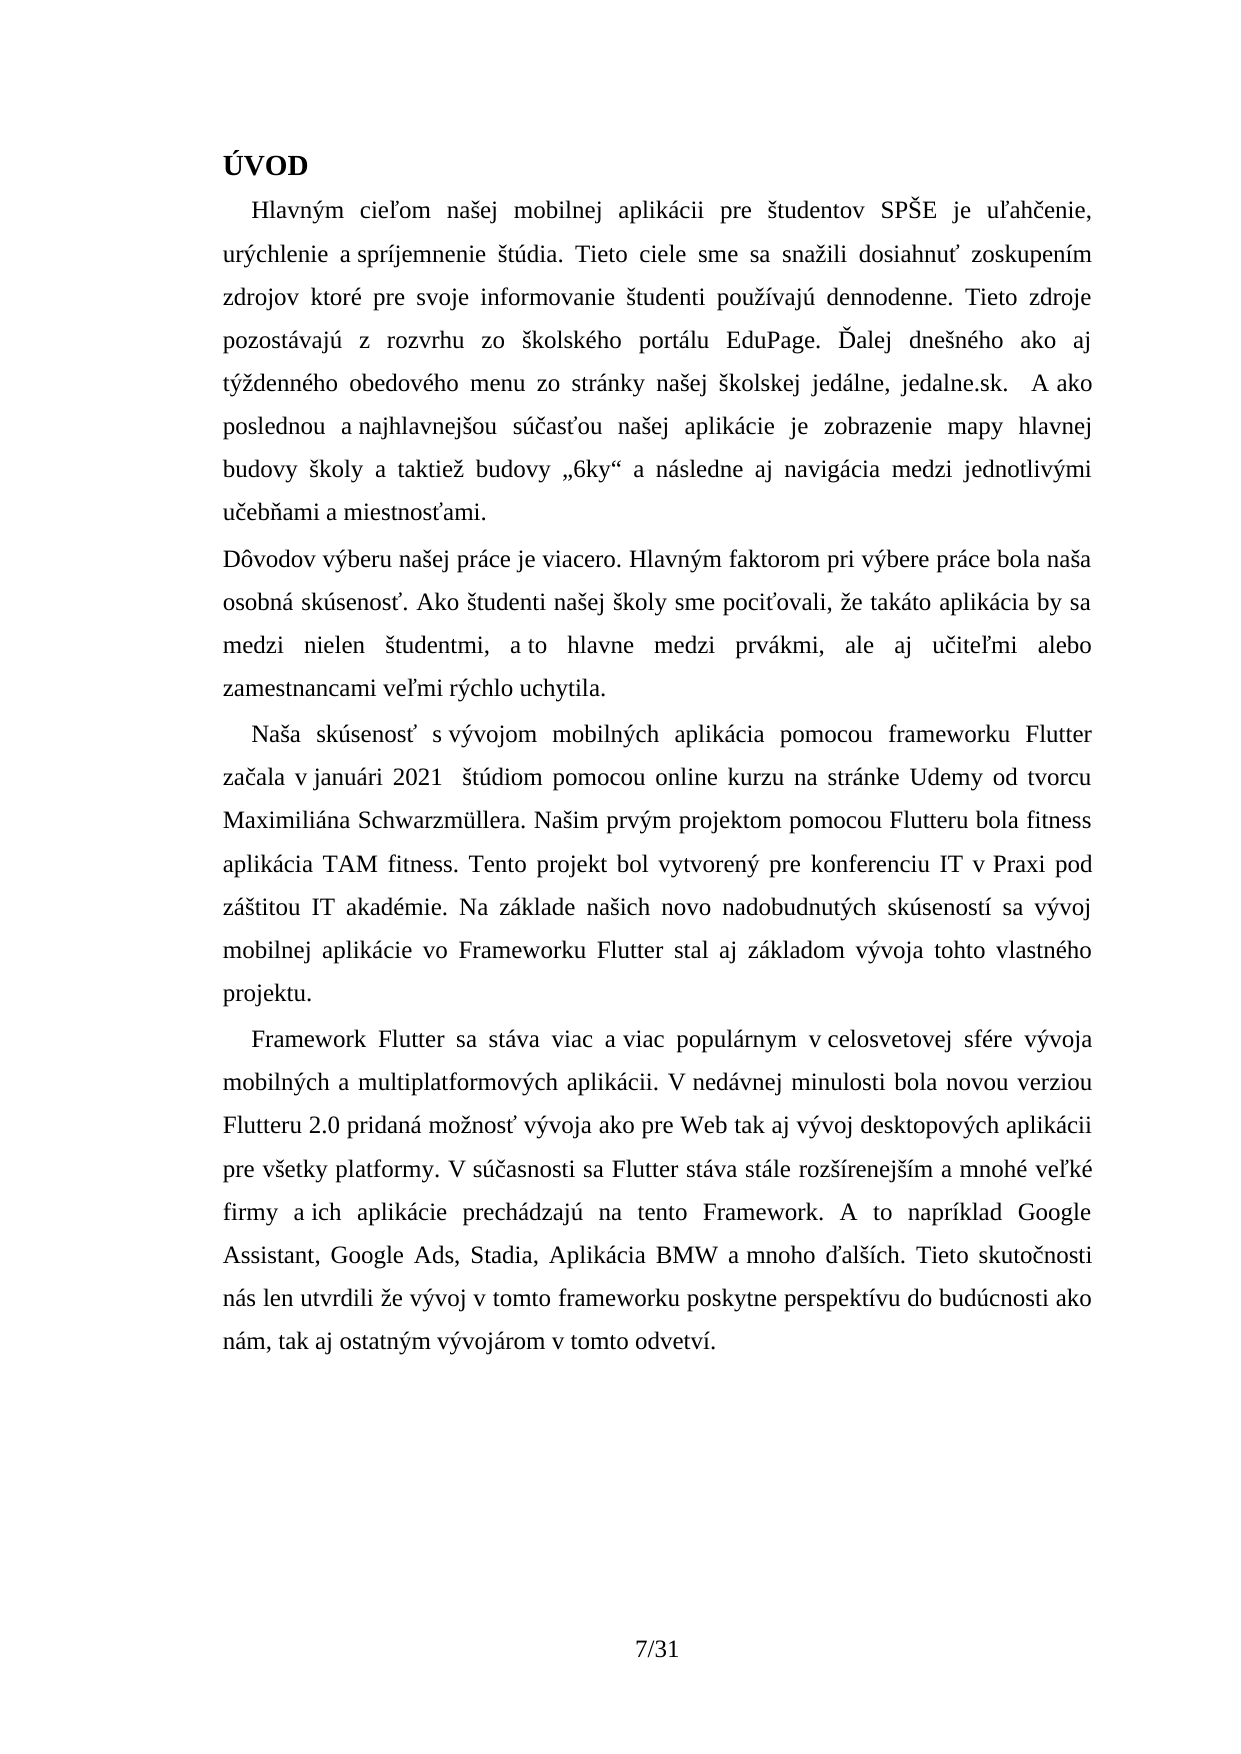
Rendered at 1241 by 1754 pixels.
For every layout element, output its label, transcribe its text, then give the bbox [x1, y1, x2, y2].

text Naša skúsenosť s vývojom mobilných aplikácia pomocou frameworku Flutter začala v januári 2021 štúdiom pomocou online kurzu na stránke Udemy od tvorcu Maximiliána Schwarzmüllera. Našim prvým projektom pomocou Flutteru bola fitness aplikácia TAM fitness. Tento projekt bol vytvorený pre konferenciu IT v Praxi pod záštitou IT akadémie. Na základe našich novo nadobudnutých skúseností sa vývoj mobilnej aplikácie vo Frameworku Flutter stal aj základom vývoja tohto vlastného projektu. [221, 719, 1092, 1007]
text Framework Flutter sa stáva viac a viac populárnym v celosvetovej sfére vývoja mobilných a multiplatformových aplikácii. V nedávnej minulosti bola novou verziou Flutteru 2.0 pridaná možnosť vývoja ako pre Web tak aj vývoj desktopových aplikácii pre všetky platformy. V súčasnosti sa Flutter stáva stále rozšírenejším a mnohé veľké firmy a ich aplikácie prechádzajú na tento Framework. A to napríklad Google Assistant, Google Ads, Stadia, Aplikácia BMW a mnoho ďalších. Tieto skutočnosti nás len utvrdili že vývoj v tomto frameworku poskytne perspektívu do budúcnosti ako nám, tak aj ostatným vývojárom v tomto odvetví. [221, 1024, 1092, 1355]
text Hlavným cieľom našej mobilnej aplikácii pre študentov SPŠE je uľahčenie, urýchlenie a spríjemnenie štúdia. Tieto ciele sme sa snažili dosiahnuť zoskupením zdrojov ktoré pre svoje informovanie študenti používajú dennodenne. Tieto zdroje pozostávajú z rozvrhu zo školského portálu EduPage. Ďalej dnešného ako aj týždenného obedového menu zo stránky našej školskej jedálne, jedalne.sk. A ako poslednou a najhlavnejšou súčasťou našej aplikácie je zobrazenie mapy hlavnej budovy školy a taktiež budovy „6ky“ a následne aj navigácia medzi jednotlivými učebňami a miestnosťami. [221, 196, 1092, 526]
subtitle ÚVOD [223, 148, 1092, 181]
text Dôvodov výberu našej práce je viacero. Hlavným faktorom pri výbere práce bola naša osobná skúsenosť. Ako študenti našej školy sme pociťovali, že takáto aplikácia by sa medzi nielen študentmi, a to hlavne medzi prvákmi, ale aj učiteľmi alebo zamestnancami veľmi rýchlo uchytila. [221, 544, 1092, 702]
